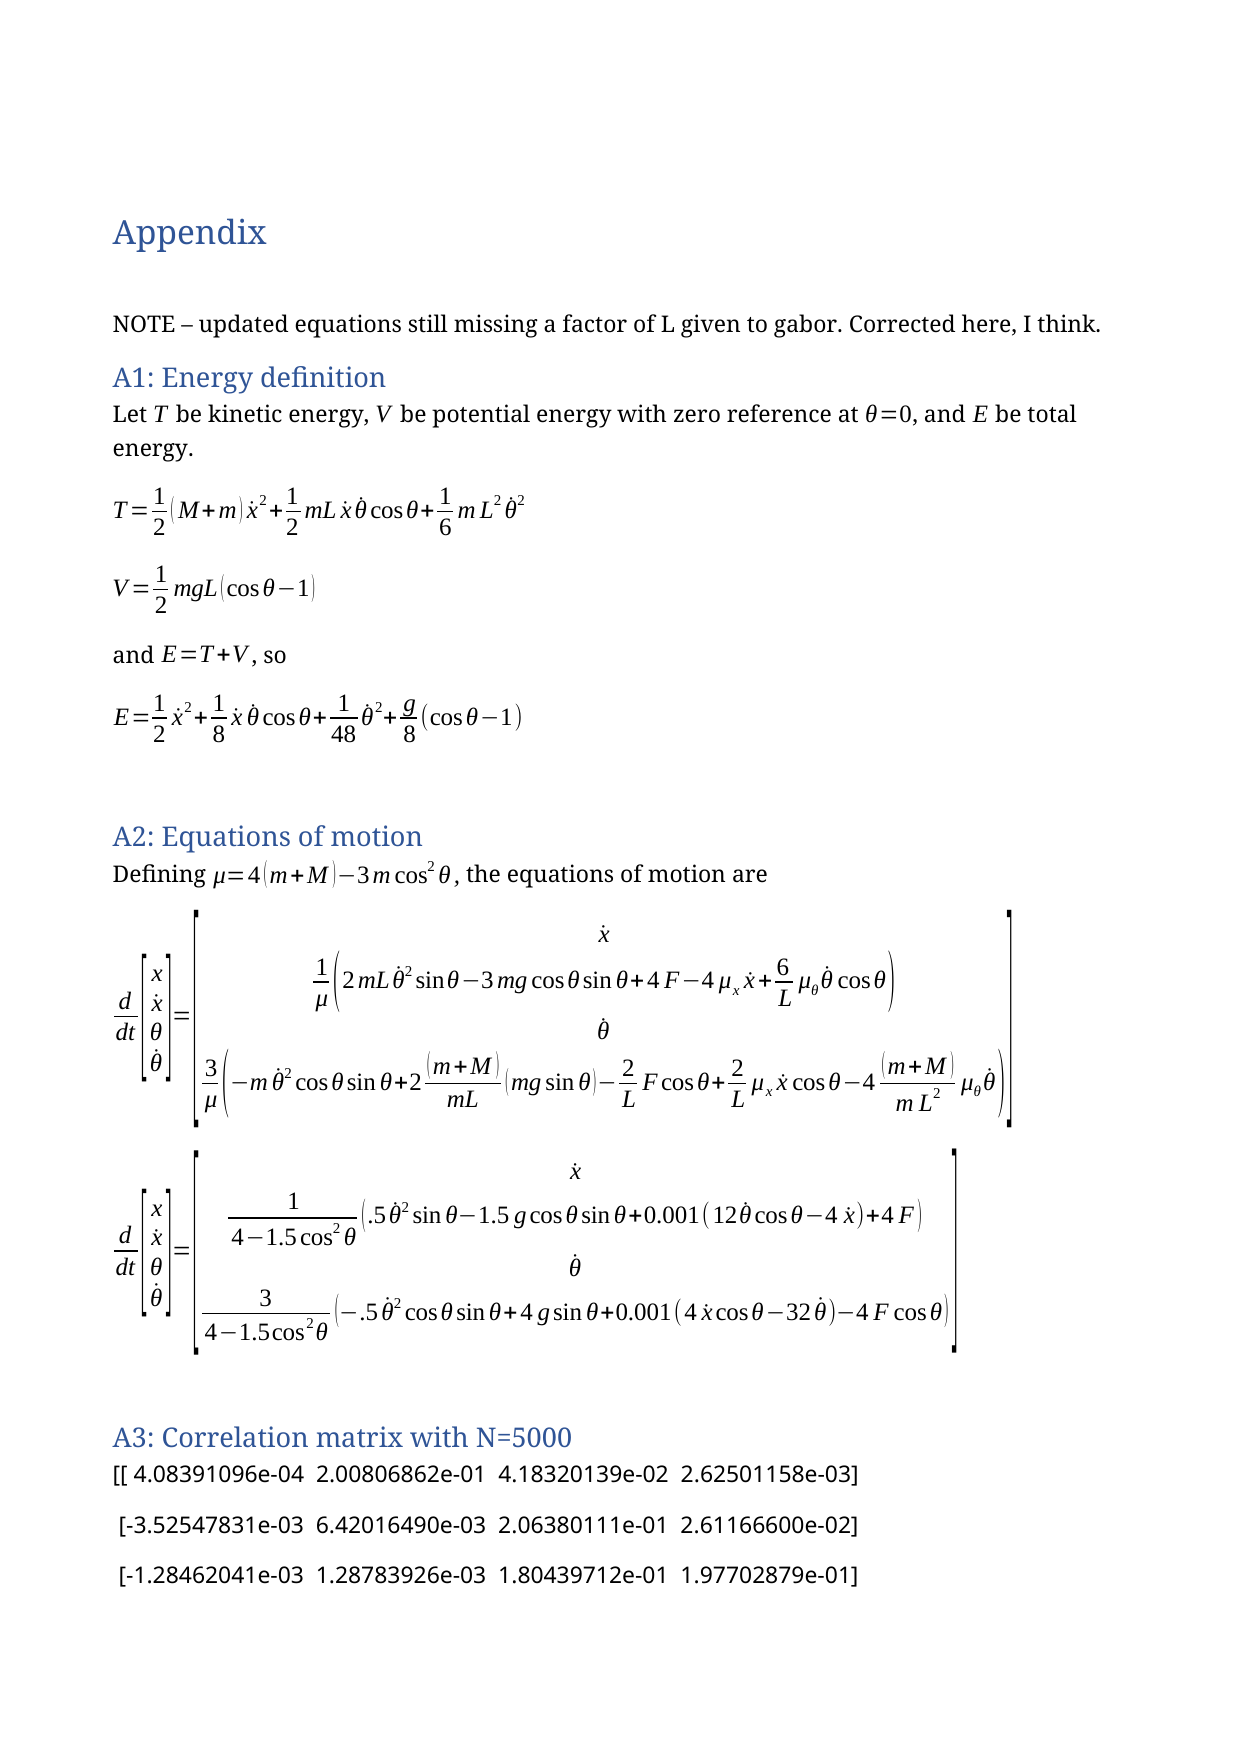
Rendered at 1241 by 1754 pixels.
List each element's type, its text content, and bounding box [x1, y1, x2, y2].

text and , so [112, 639, 1128, 670]
subtitle A2: Equations of motion [112, 818, 1128, 854]
text Defining the equations of motion are [112, 857, 1128, 890]
text [[ 4.08391096e-04 2.00806862e-01 4.18320139e-02 2.62501158e-03] [112, 1458, 1128, 1490]
text NOTE – updated equations still missing a factor of L given to gabor. Corrected here, I think. [112, 308, 1128, 339]
text [-1.28462041e-03 1.28783926e-03 1.80439712e-01 1.97702879e-01] [112, 1559, 1128, 1591]
subtitle A1: Energy definition [112, 358, 1128, 395]
text Let be kinetic energy, be potential energy with zero reference at , and be total energy. [112, 398, 1128, 463]
text [-3.52547831e-03 6.42016490e-03 2.06380111e-01 2.61166600e-02] [112, 1509, 1128, 1540]
subtitle Appendix [112, 209, 1128, 254]
subtitle A3: Correlation matrix with N=5000 [112, 1419, 1128, 1456]
